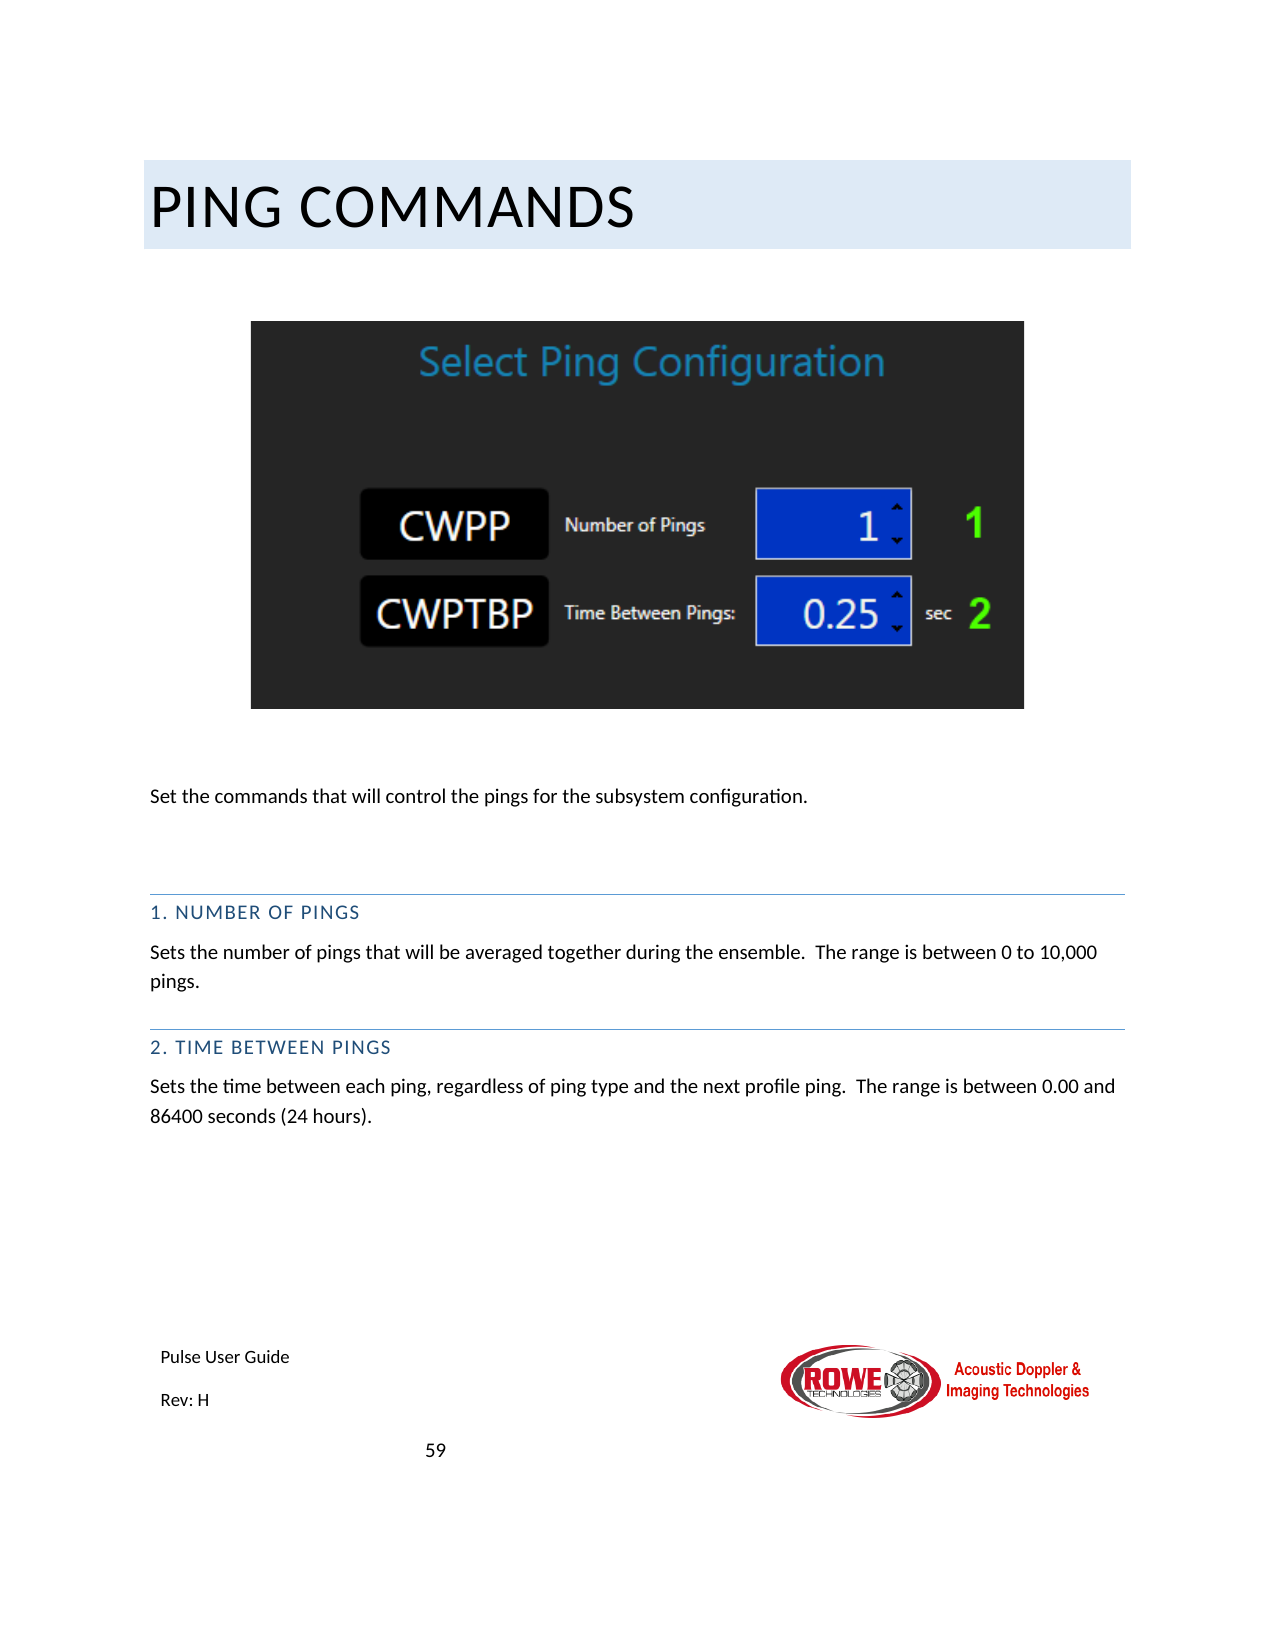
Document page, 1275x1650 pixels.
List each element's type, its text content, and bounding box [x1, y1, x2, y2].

picture [250, 321, 1025, 709]
subtitle Ping Commands [150, 167, 1125, 243]
subtitle 1. Number of Pings [150, 895, 1125, 925]
picture [780, 1344, 1125, 1425]
text Set the commands that will control the pings for the subsystem configuration. [150, 783, 1125, 808]
subtitle 2. Time Between Pings [150, 1030, 1125, 1059]
text Sets the number of pings that will be averaged together during the ensemble. The range is between 0 to 10,000 pings. [150, 939, 1125, 993]
text Sets the time between each ping, regardless of ping type and the next profile ping. The range is between 0.00 and 86400 seconds (24 hours). [150, 1074, 1125, 1128]
